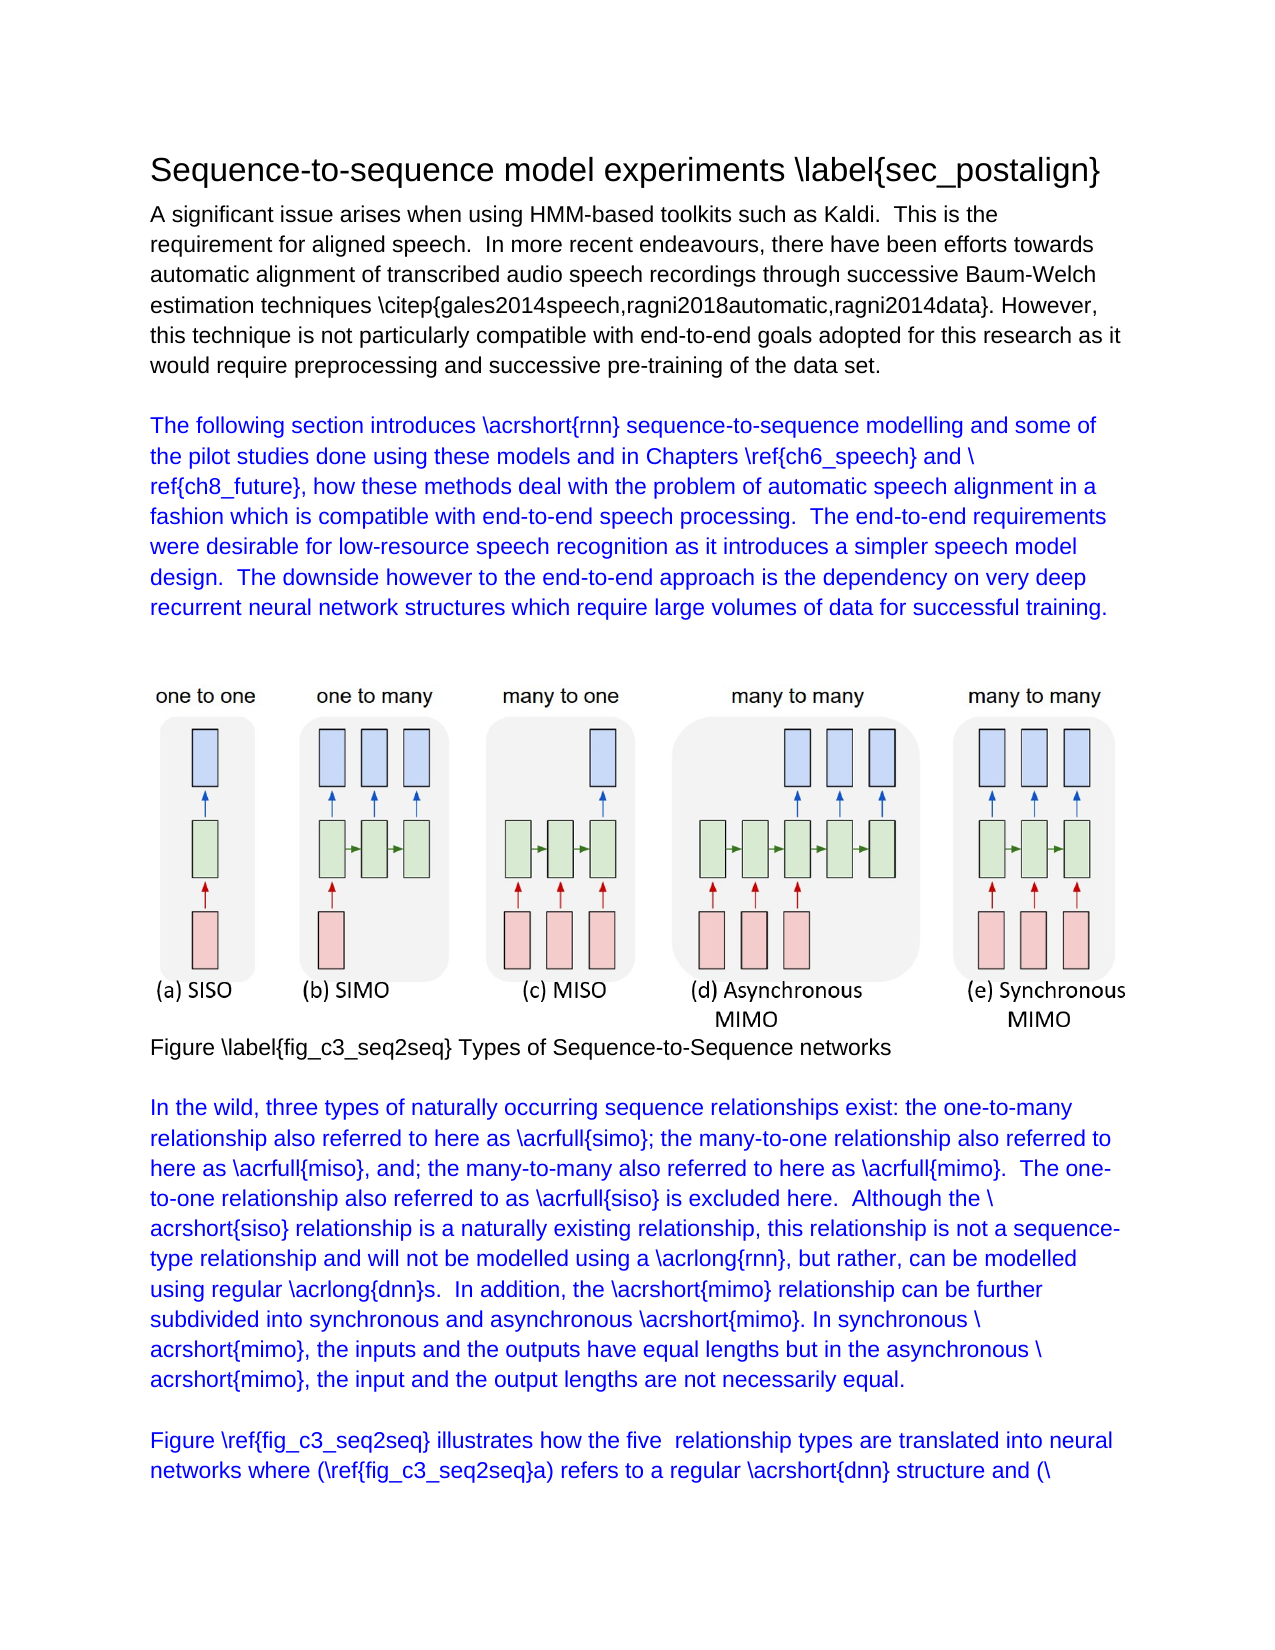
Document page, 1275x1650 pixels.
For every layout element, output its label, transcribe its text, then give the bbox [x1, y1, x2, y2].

subtitle Sequence-to-sequence model experiments \label{sec_postalign} [150, 150, 1125, 188]
text A significant issue arises when using HMM-based toolkits such as Kaldi. This is the requirement for aligned speech. In more recent endeavours, there have been efforts towards automatic alignment of transcribed audio speech recordings through successive Baum-Welch estimation techniques \citep{gales2014speech,ragni2018automatic,ragni2014data}. However, this technique is not particularly compatible with end-to-end goals adopted for this research as it would require preprocessing and successive pre-training of the data set. [150, 201, 1125, 378]
text The following section introduces \acrshort{rnn} sequence-to-sequence modelling and some of the pilot studies done using these models and in Chapters \ref{ch6_speech} and \ref{ch8_future}, how these methods deal with the problem of automatic speech alignment in a fashion which is compatible with end-to-end speech processing. The end-to-end requirements were desirable for low-resource speech recognition as it introduces a simpler speech model design. The downside however to the end-to-end approach is the dependency on very deep recurrent neural network structures which require large volumes of data for successful training. [150, 412, 1125, 620]
picture [150, 684, 1125, 1030]
text In the wild, three types of naturally occurring sequence relationships exist: the one-to-many relationship also referred to here as \acrfull{simo}; the many-to-one relationship also referred to here as \acrfull{miso}, and; the many-to-many also referred to here as \acrfull{mimo}. The one-to-one relationship also referred to as \acrfull{siso} is excluded here. Although the \acrshort{siso} relationship is a naturally existing relationship, this relationship is not a sequence-type relationship and will not be modelled using a \acrlong{rnn}, but rather, can be modelled using regular \acrlong{dnn}s. In addition, the \acrshort{mimo} relationship can be further subdivided into synchronous and asynchronous \acrshort{mimo}. In synchronous \acrshort{mimo}, the inputs and the outputs have equal lengths but in the asynchronous \acrshort{mimo}, the input and the output lengths are not necessarily equal. [150, 1094, 1125, 1393]
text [150, 1427, 1125, 1483]
text Figure \label{fig_c3_seq2seq} Types of Sequence-to-Sequence networks [150, 1034, 1125, 1060]
